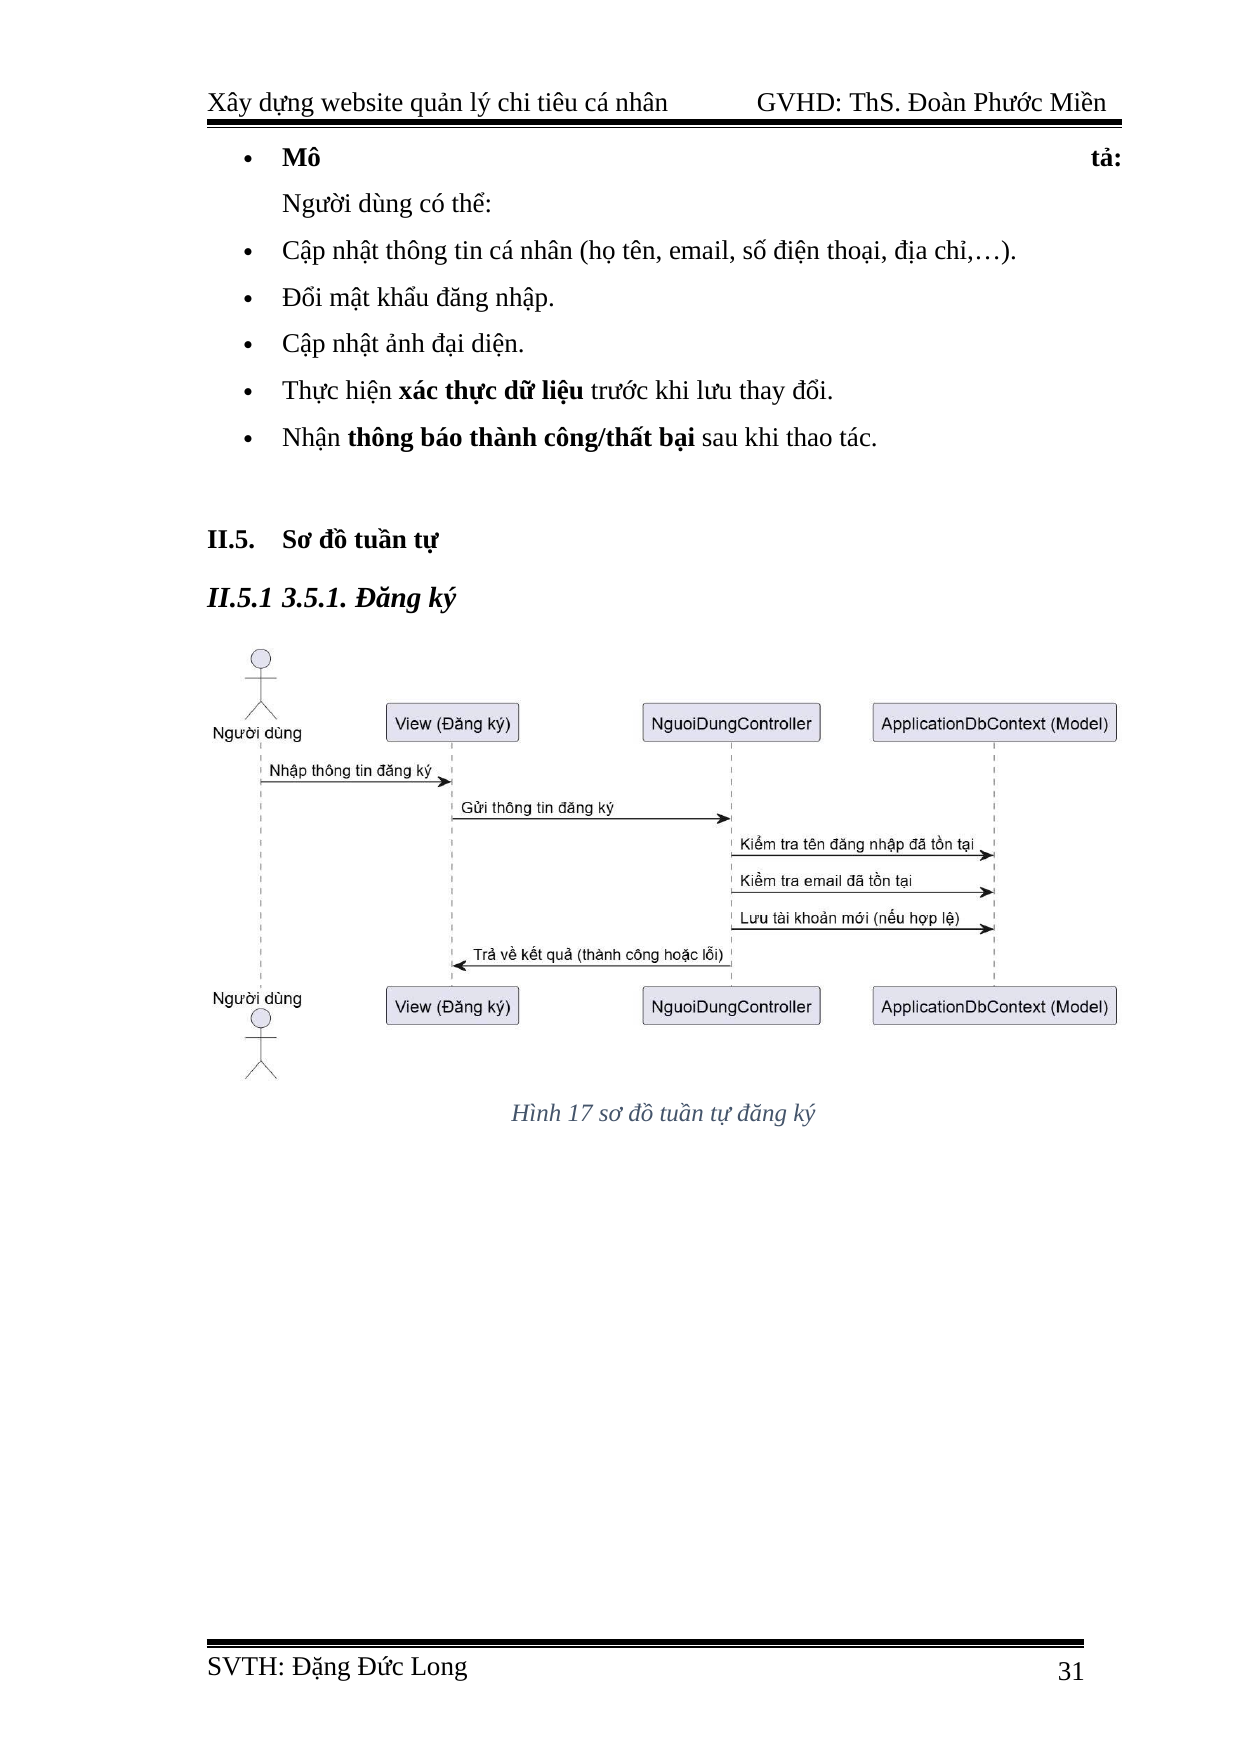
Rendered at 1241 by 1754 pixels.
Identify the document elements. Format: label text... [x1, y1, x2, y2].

list Cập nhật thông tin cá nhân (họ tên, email, số điện thoại, địa chỉ,…). [244, 234, 1122, 265]
picture [206, 642, 1123, 1086]
list Cập nhật ảnh đại diện. [244, 327, 1122, 359]
subtitle Sơ đồ tuần tự [207, 524, 1122, 555]
list Thực hiện xác thực dữ liệu trước khi lưu thay đổi. [244, 374, 1122, 405]
list Mô tả: Người dùng có thể: [244, 141, 1122, 219]
list Nhận thông báo thành công/thất bại sau khi thao tác. [244, 421, 1122, 452]
list Đổi mật khẩu đăng nhập. [244, 281, 1122, 312]
subtitle 3.5.1. Đăng ký [207, 580, 1122, 613]
